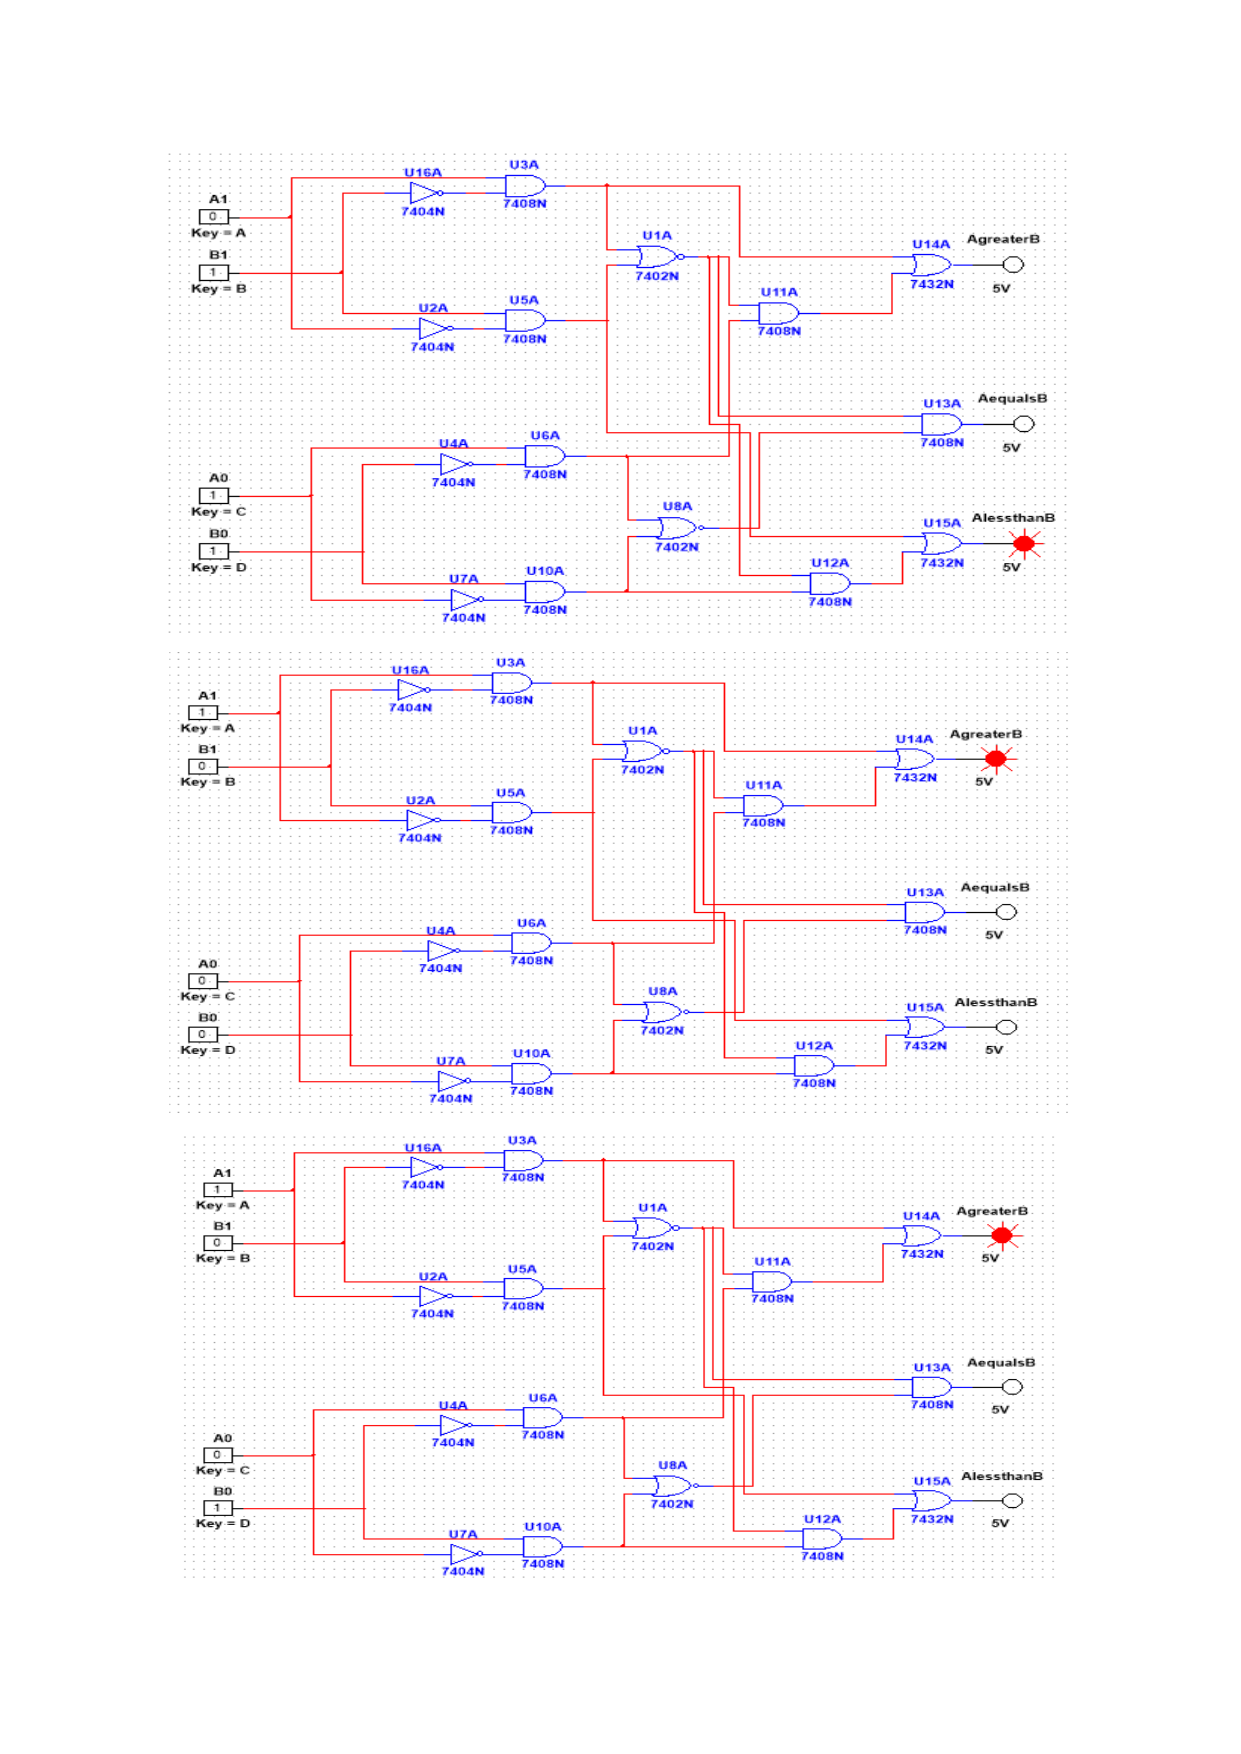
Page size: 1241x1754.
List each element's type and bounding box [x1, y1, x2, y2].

picture [180, 1131, 1060, 1580]
picture [166, 150, 1074, 634]
picture [169, 652, 1071, 1113]
